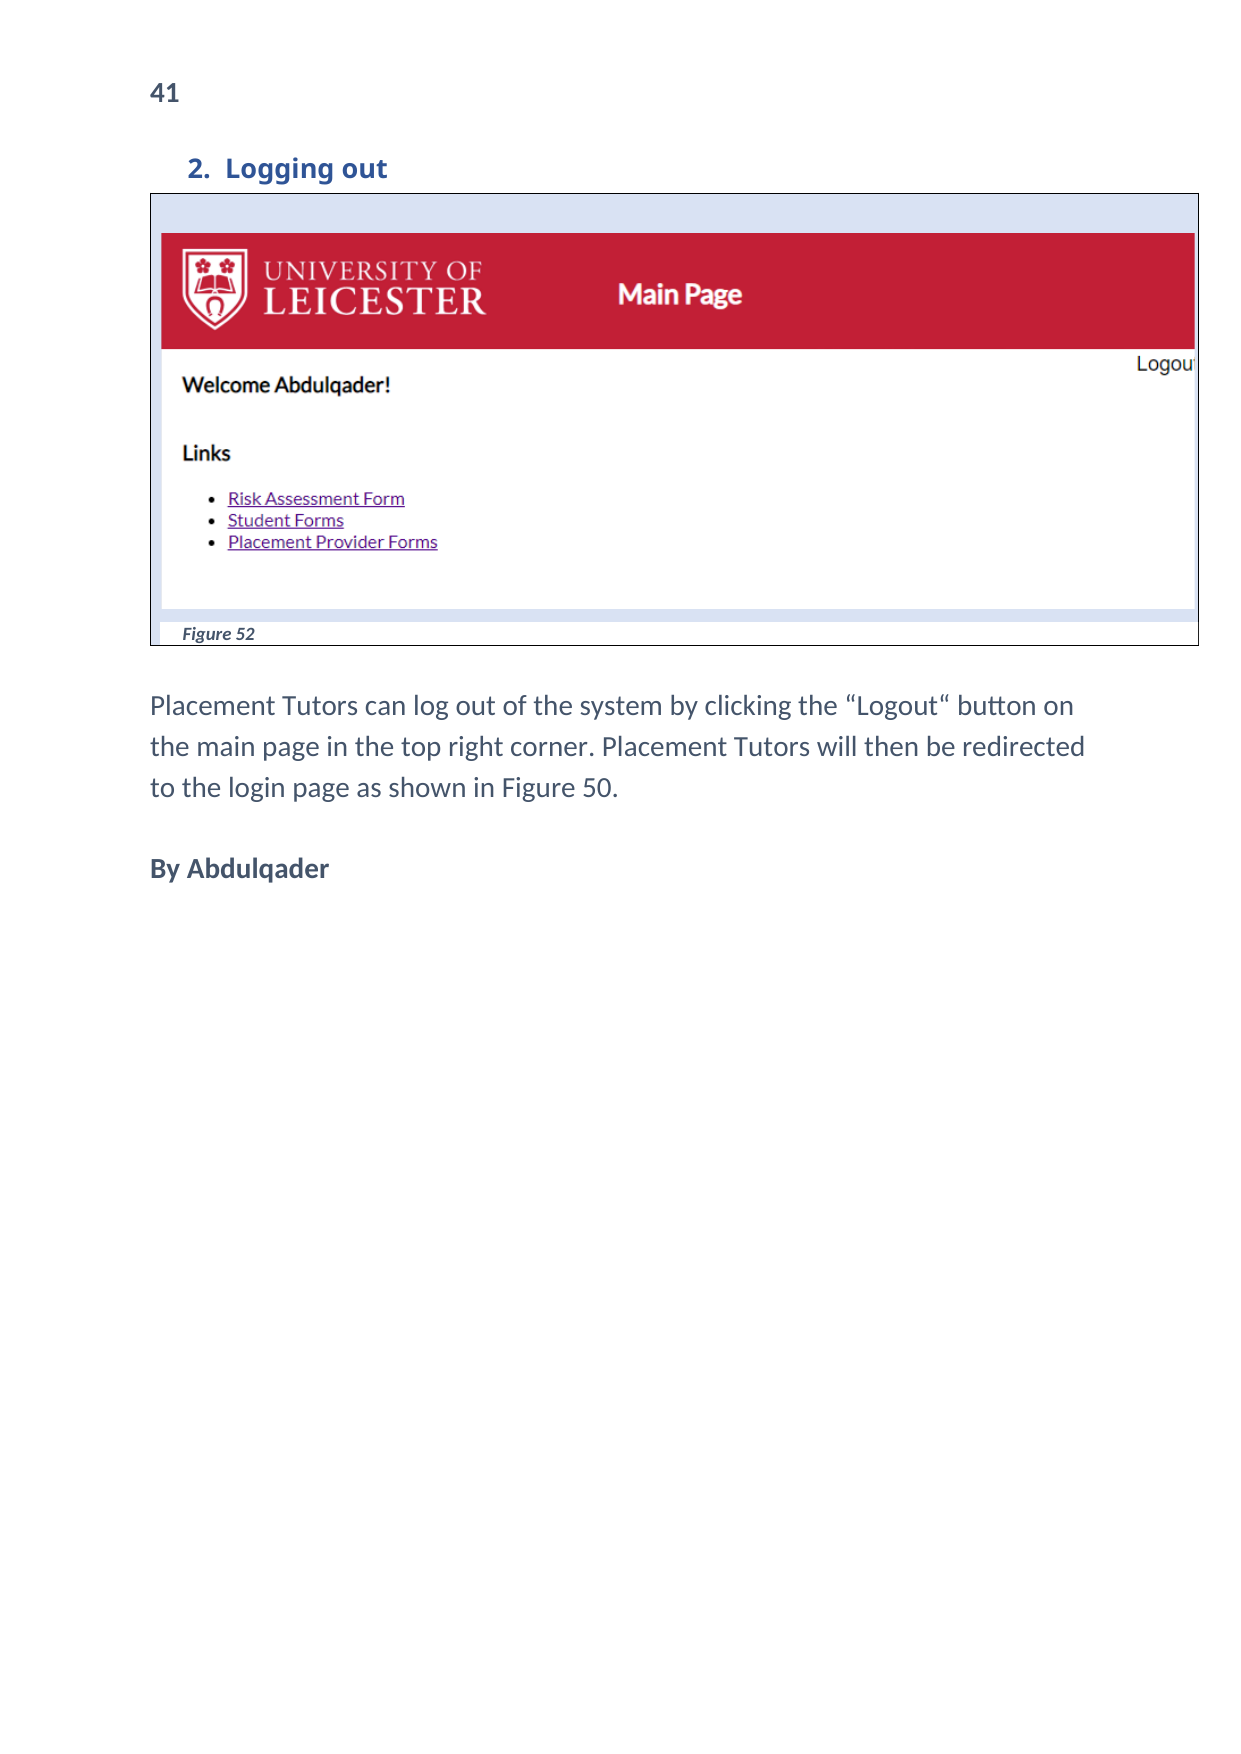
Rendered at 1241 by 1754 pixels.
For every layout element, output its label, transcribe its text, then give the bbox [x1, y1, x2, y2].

text Placement Tutors can log out of the system by clicking the “Logout“ button on the main page in the top right corner. Placement Tutors will then be redirected to the login page as shown in Figure 50. [150, 687, 1090, 804]
subtitle Logging out [187, 150, 1090, 187]
table_header [151, 194, 1198, 645]
text By Abdulqader [150, 851, 1090, 886]
picture [160, 233, 1195, 608]
